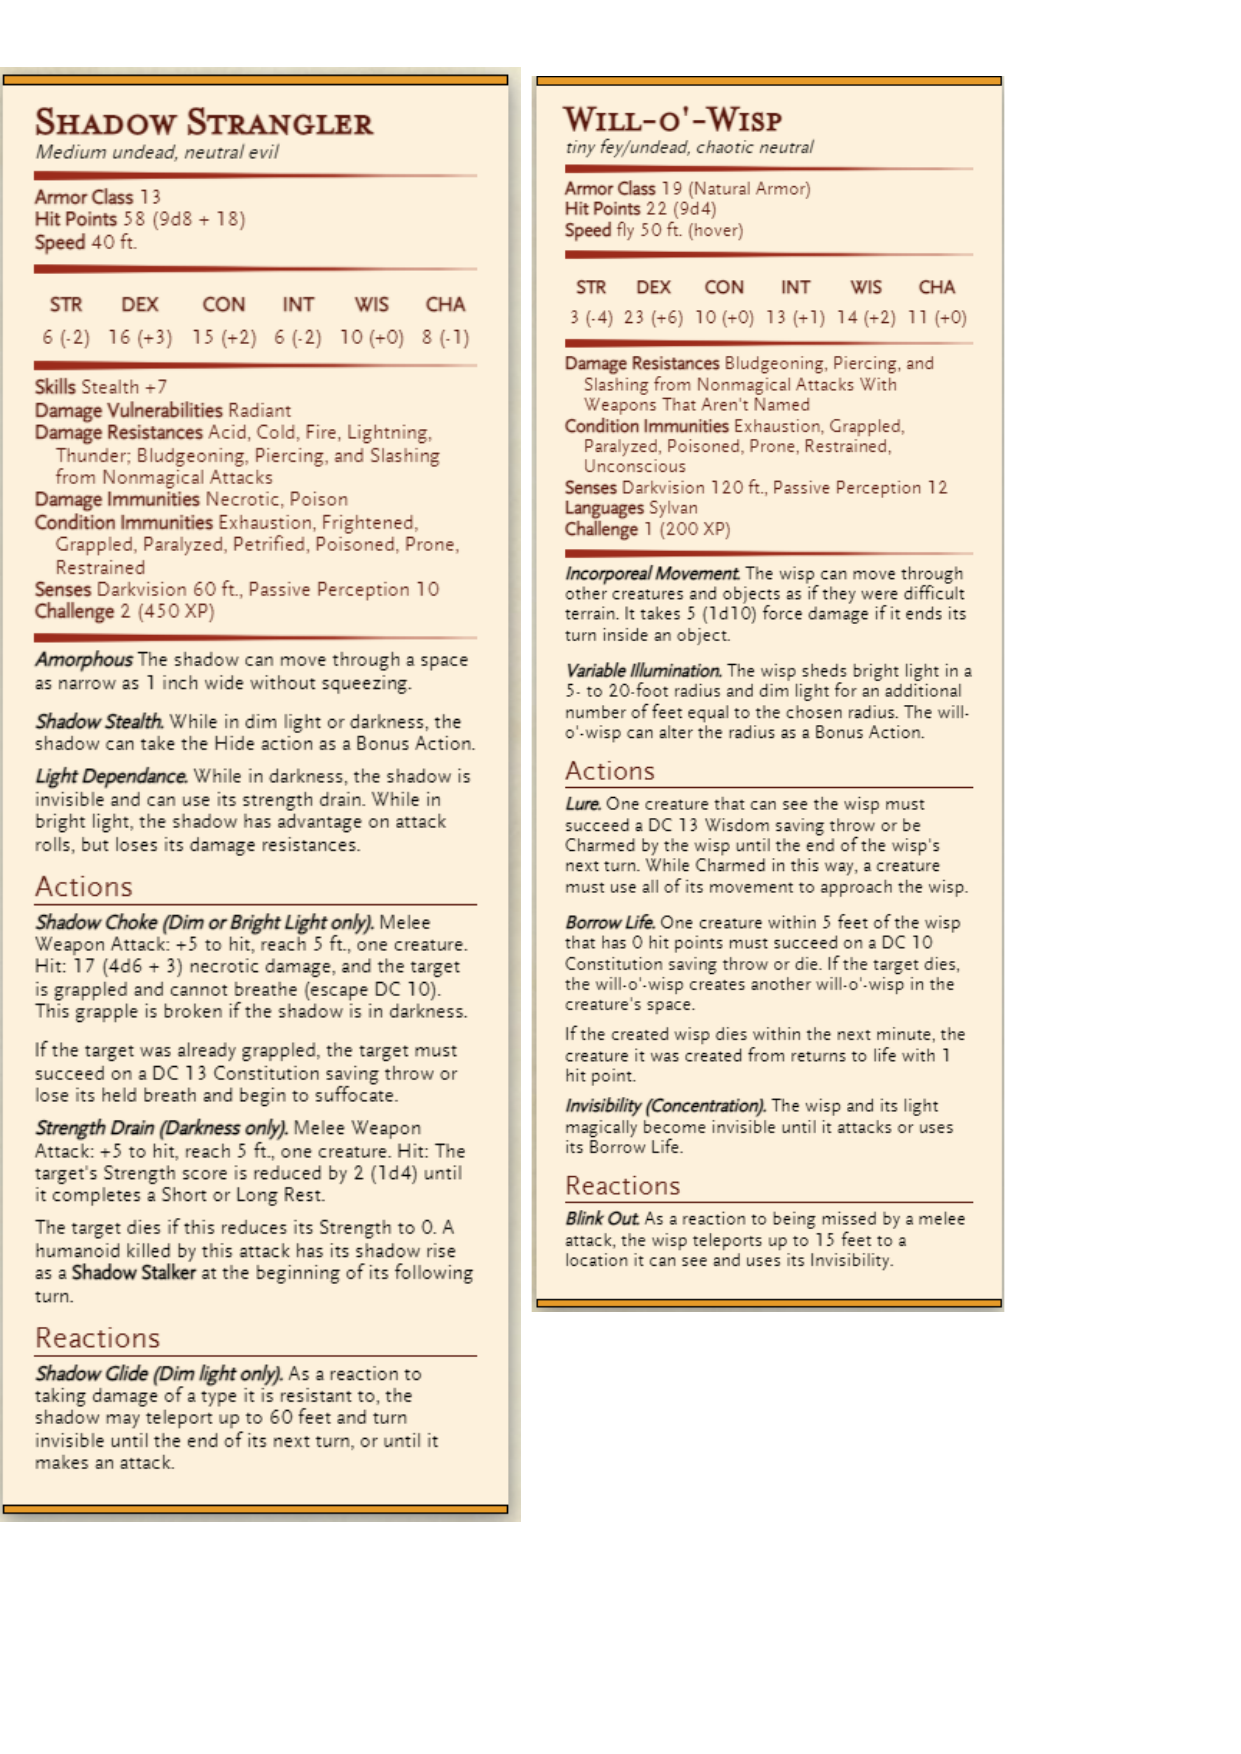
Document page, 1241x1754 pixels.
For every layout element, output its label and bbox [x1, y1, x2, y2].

picture [531, 76, 1005, 1312]
picture [0, 67, 521, 1522]
